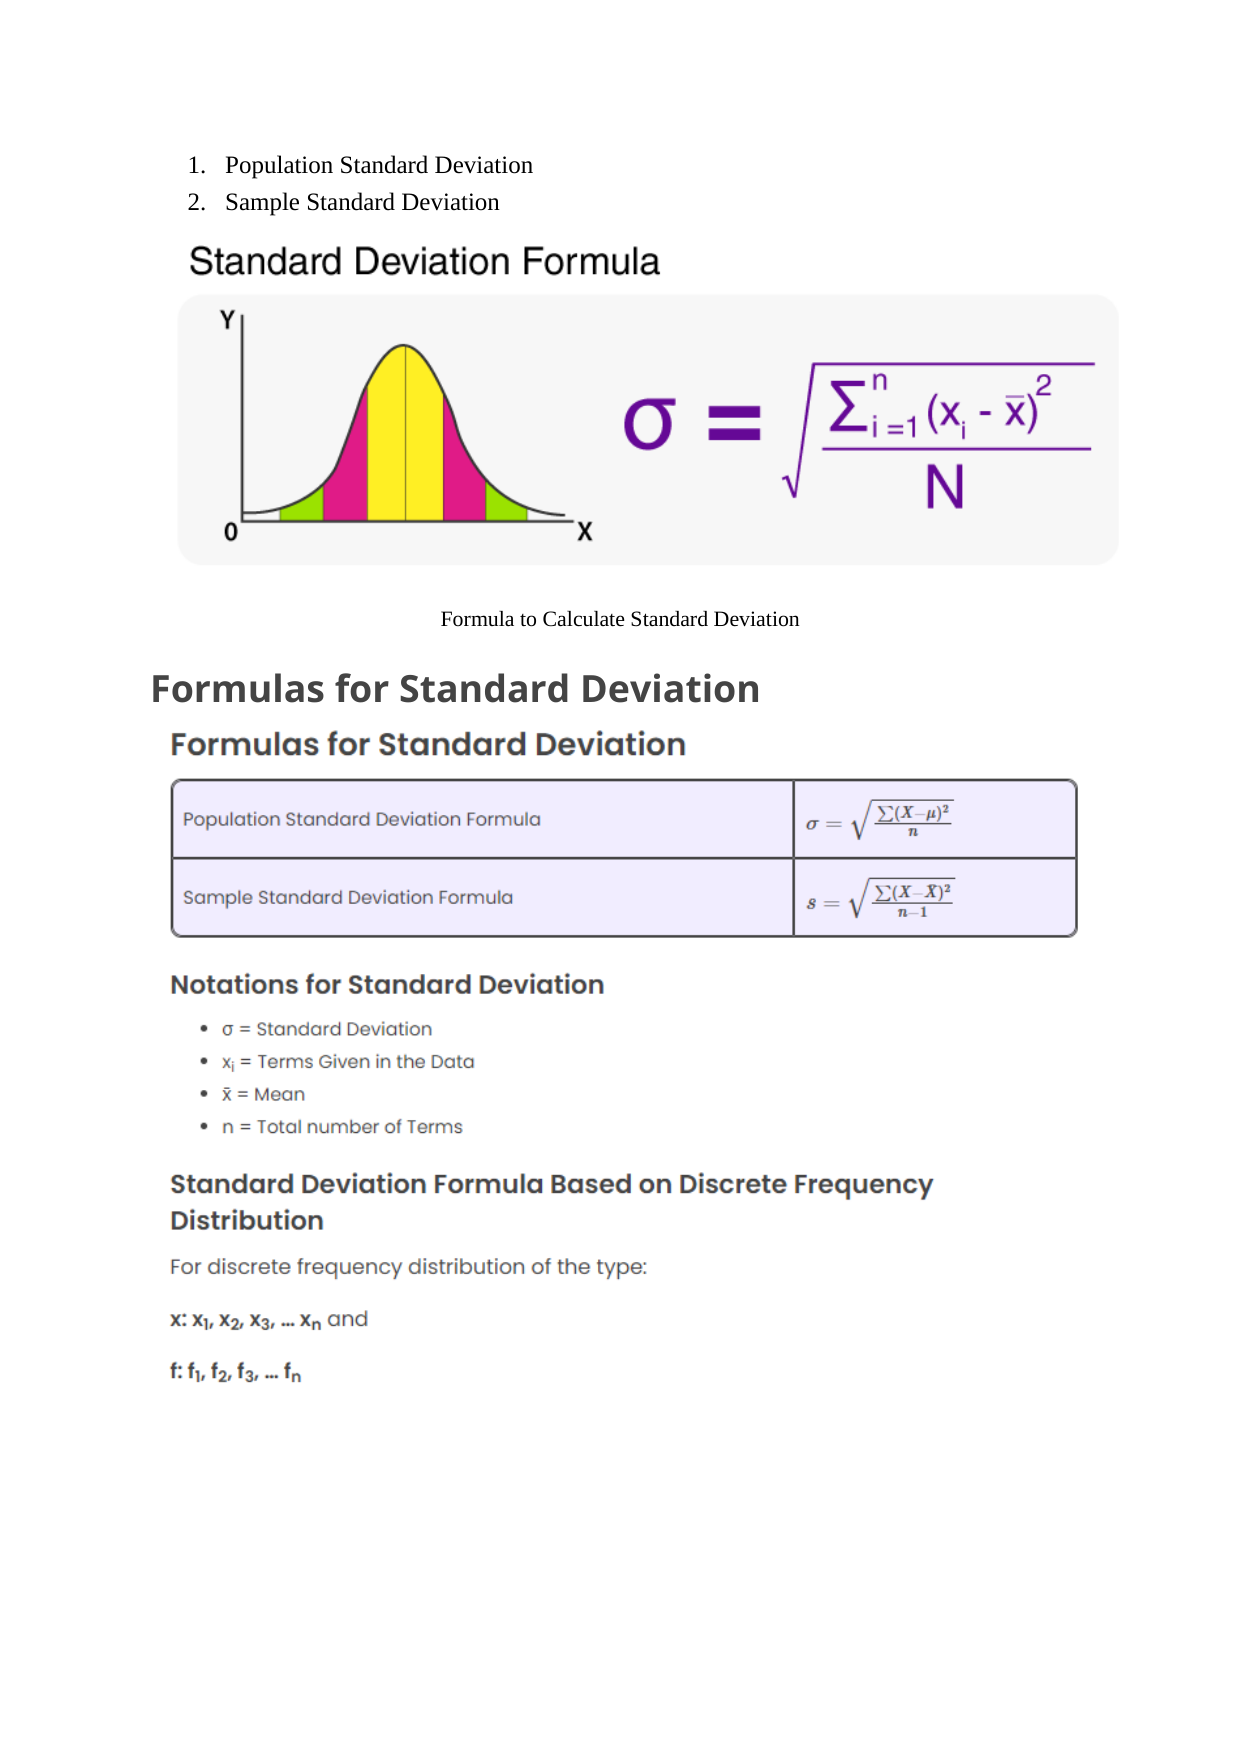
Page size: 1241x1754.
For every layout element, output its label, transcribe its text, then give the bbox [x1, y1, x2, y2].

picture [150, 728, 1091, 1407]
list Population Standard Deviation [187, 150, 1090, 179]
list Sample Standard Deviation [187, 187, 1090, 215]
text Formula to Calculate Standard Deviation [150, 604, 1090, 631]
text Formulas for Standard Deviation [150, 662, 1090, 713]
picture [150, 223, 1136, 589]
